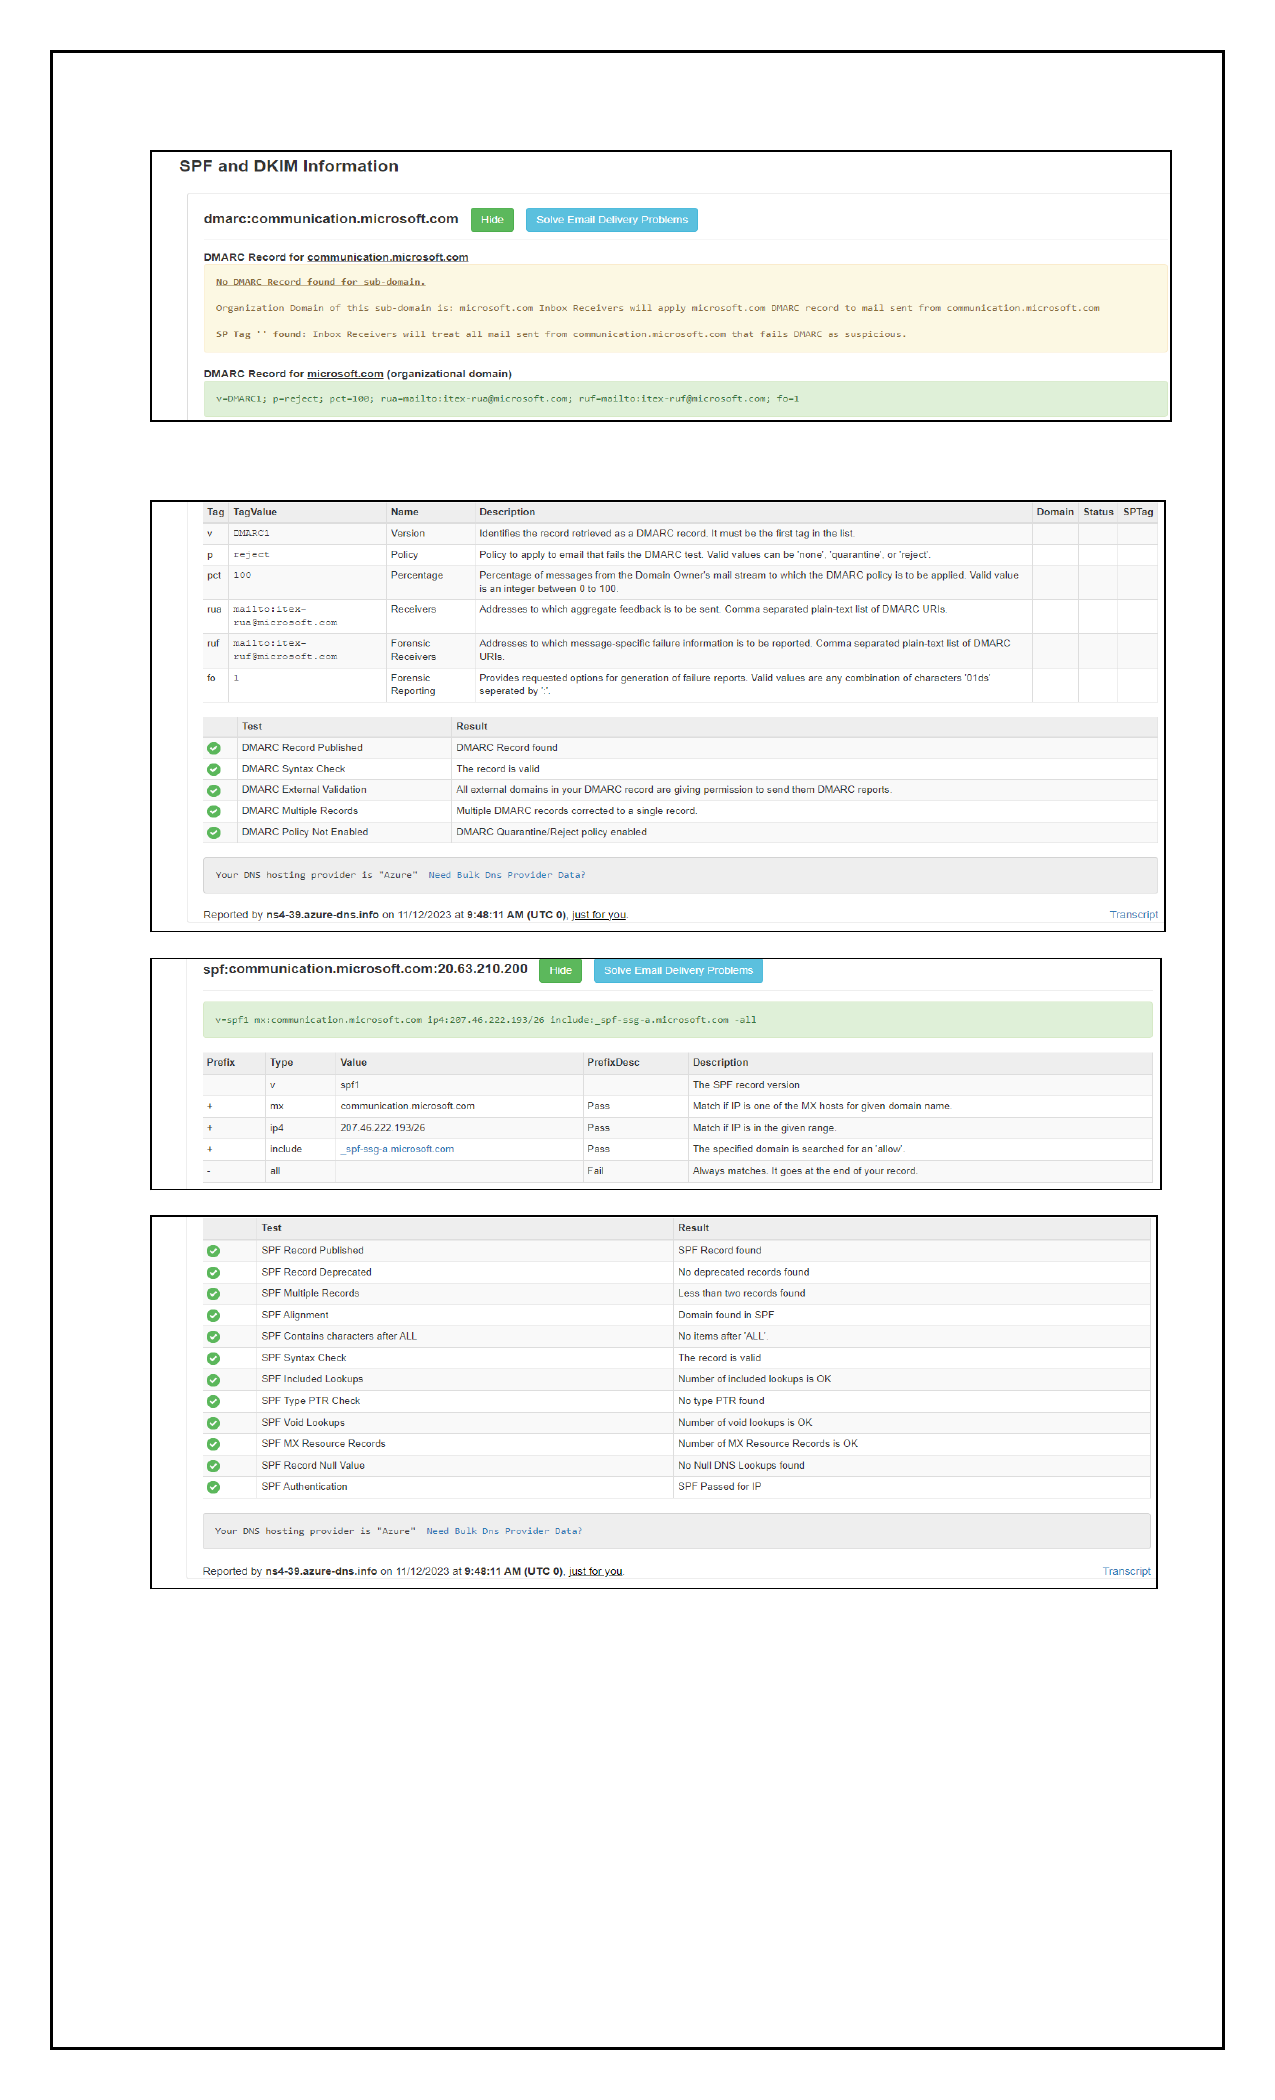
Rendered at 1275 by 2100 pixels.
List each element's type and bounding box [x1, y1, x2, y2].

picture [152, 502, 1164, 931]
picture [152, 1217, 1156, 1588]
picture [152, 152, 1170, 420]
picture [152, 959, 1160, 1189]
